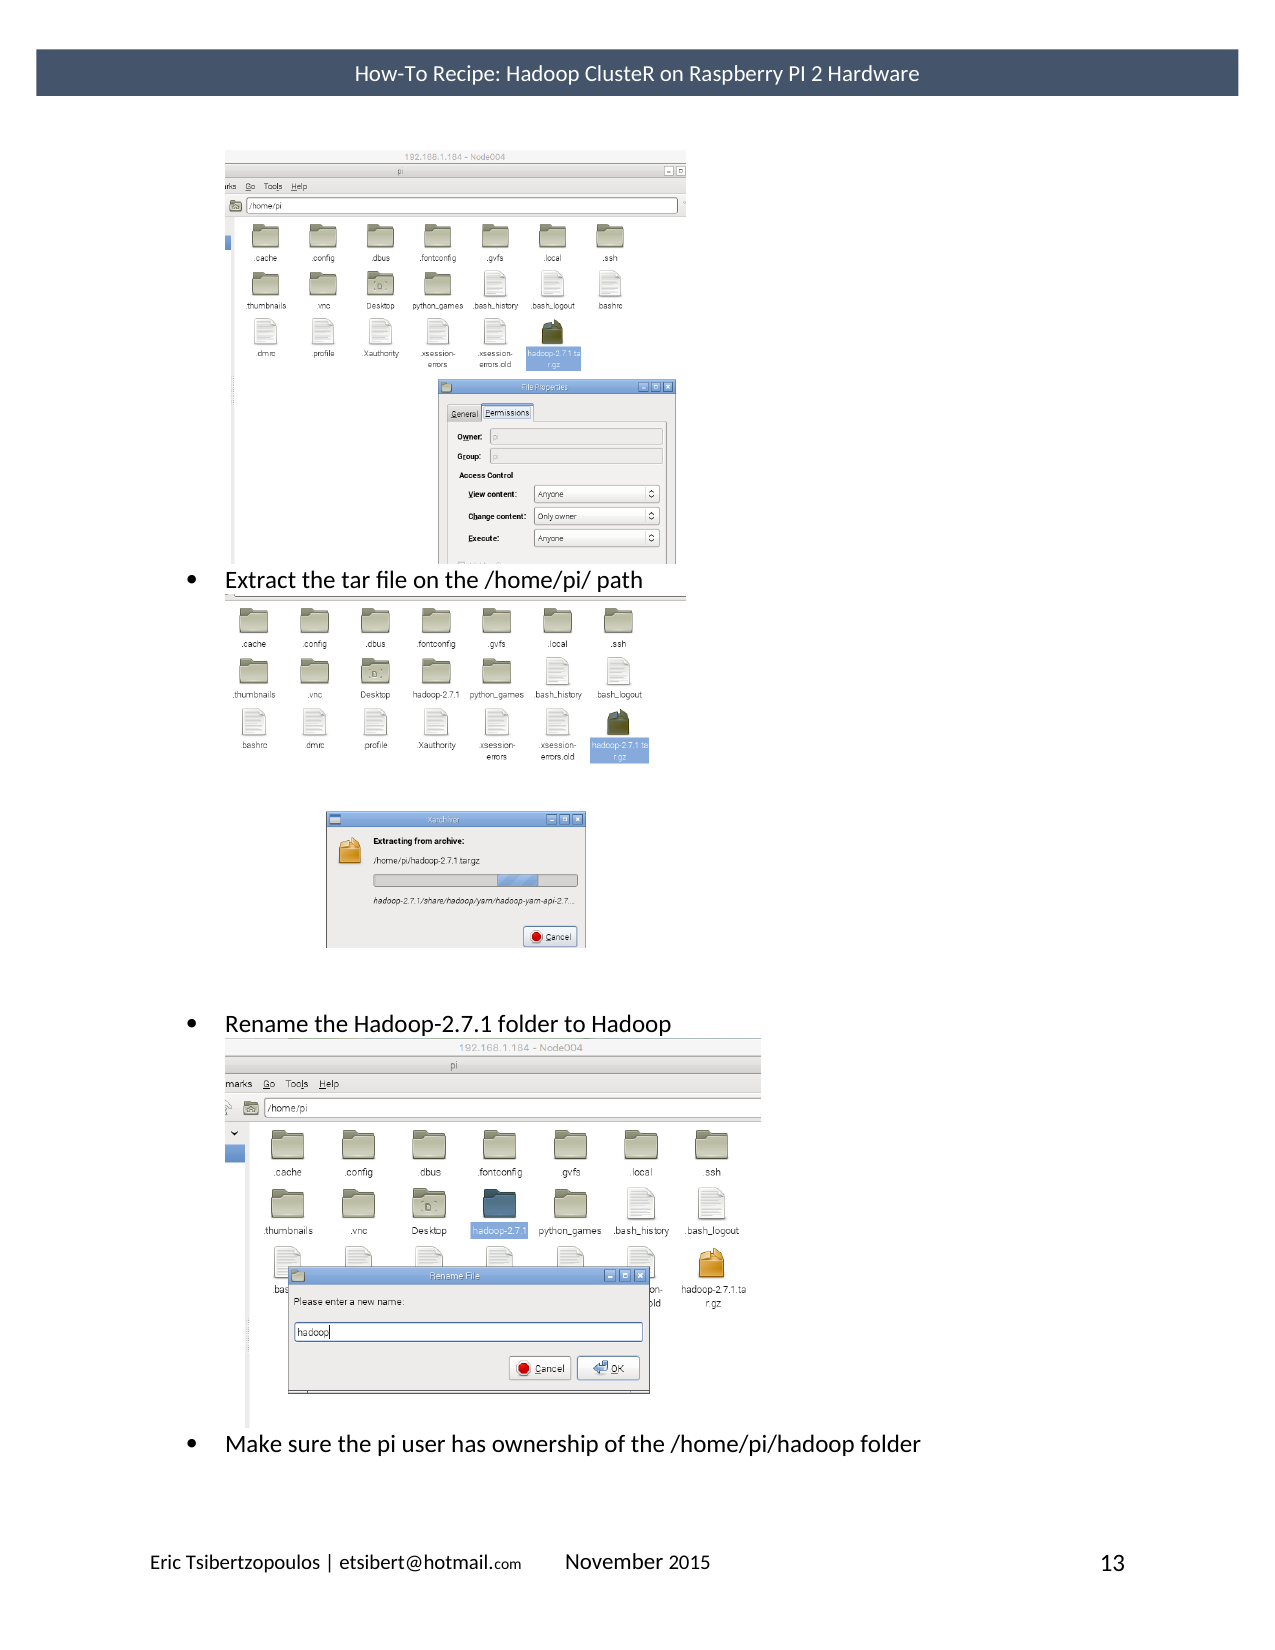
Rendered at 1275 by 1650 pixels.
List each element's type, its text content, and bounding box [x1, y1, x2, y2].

list Rename the Hadoop-2.7.1 folder to Hadoop [187, 1008, 1125, 1039]
picture [225, 150, 686, 564]
list Extract the tar file on the /home/pi/ path [187, 564, 1125, 594]
list Make sure the pi user has ownership of the /home/pi/hadoop folder [187, 1428, 1125, 1458]
picture [225, 1038, 761, 1428]
picture [225, 594, 686, 948]
